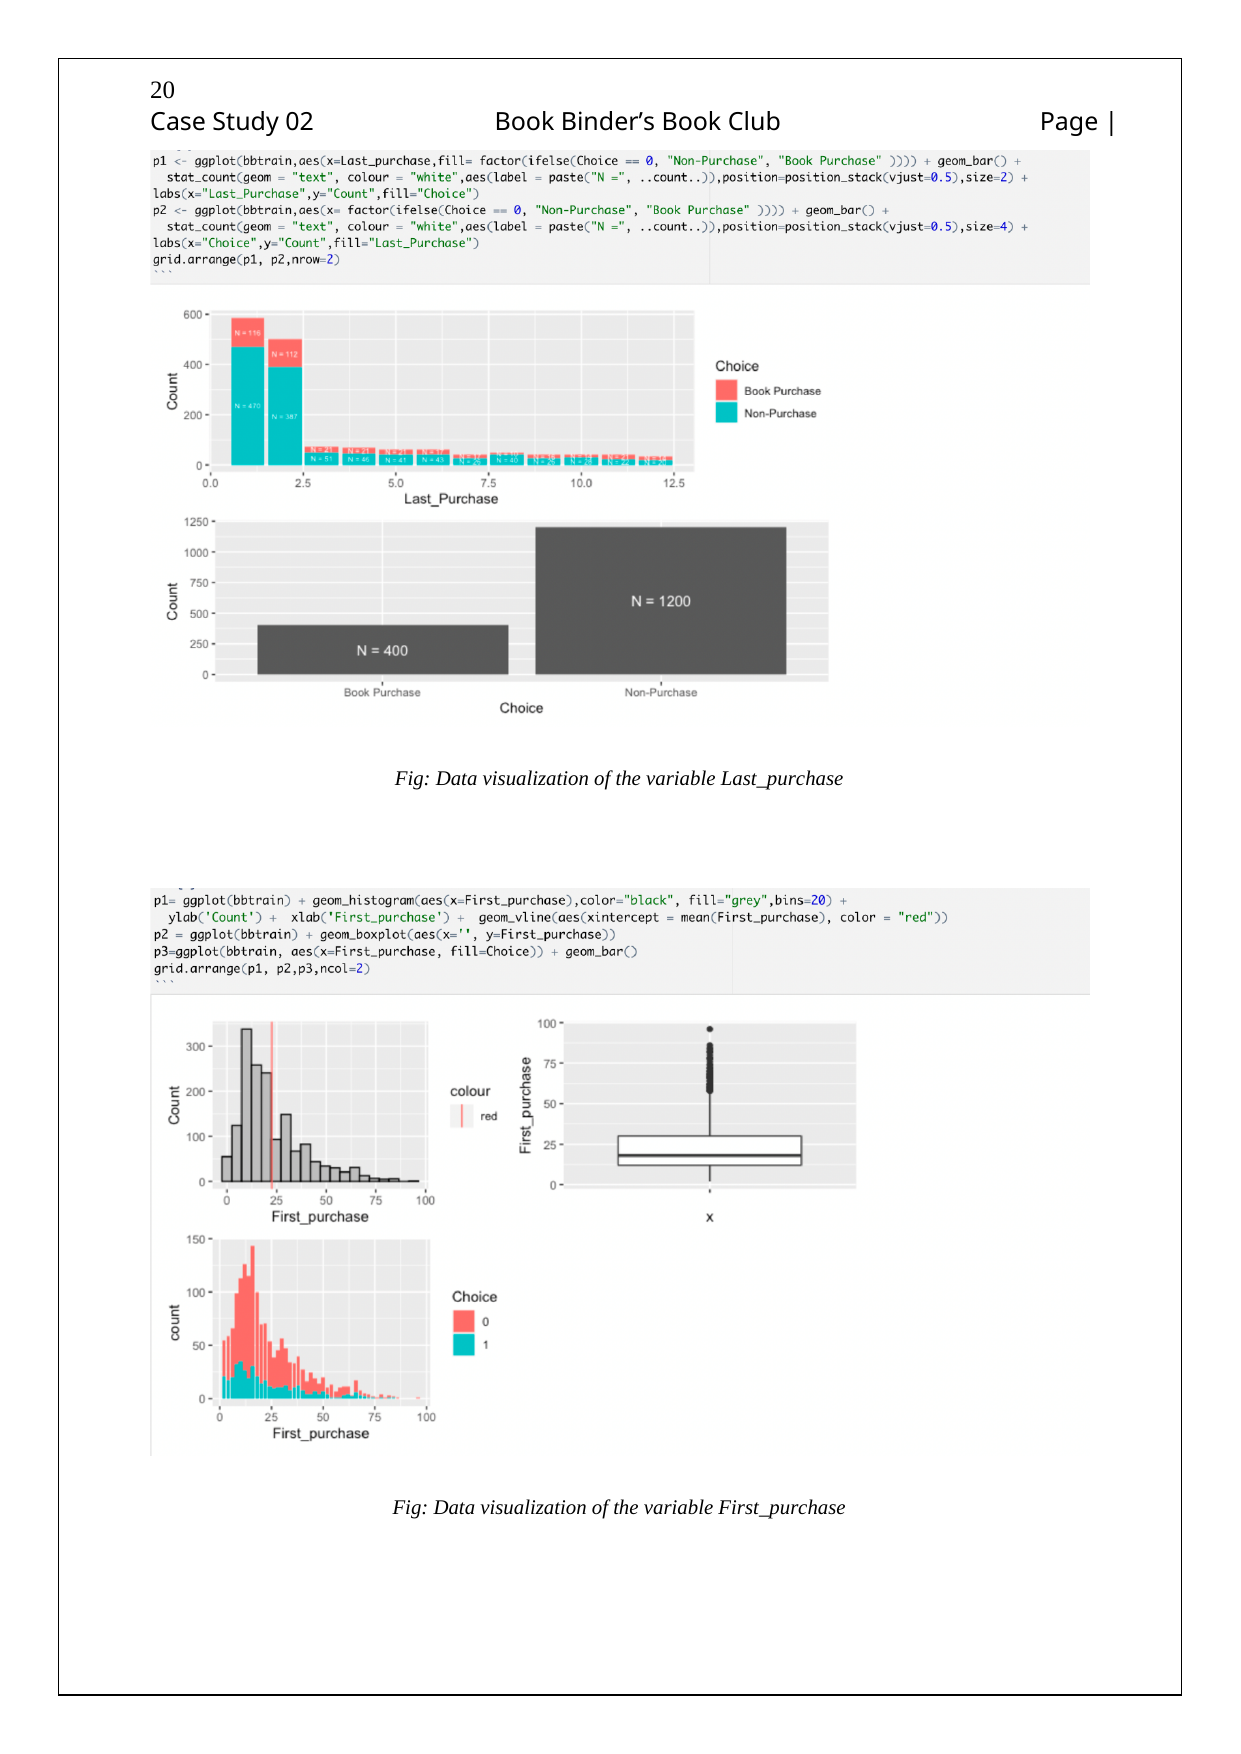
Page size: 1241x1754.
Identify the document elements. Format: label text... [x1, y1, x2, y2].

text Fig: Data visualization of the variable Last_purchase [150, 766, 1090, 790]
picture [150, 888, 1090, 1456]
picture [150, 150, 1090, 727]
text Fig: Data visualization of the variable First_purchase [150, 1495, 1090, 1519]
